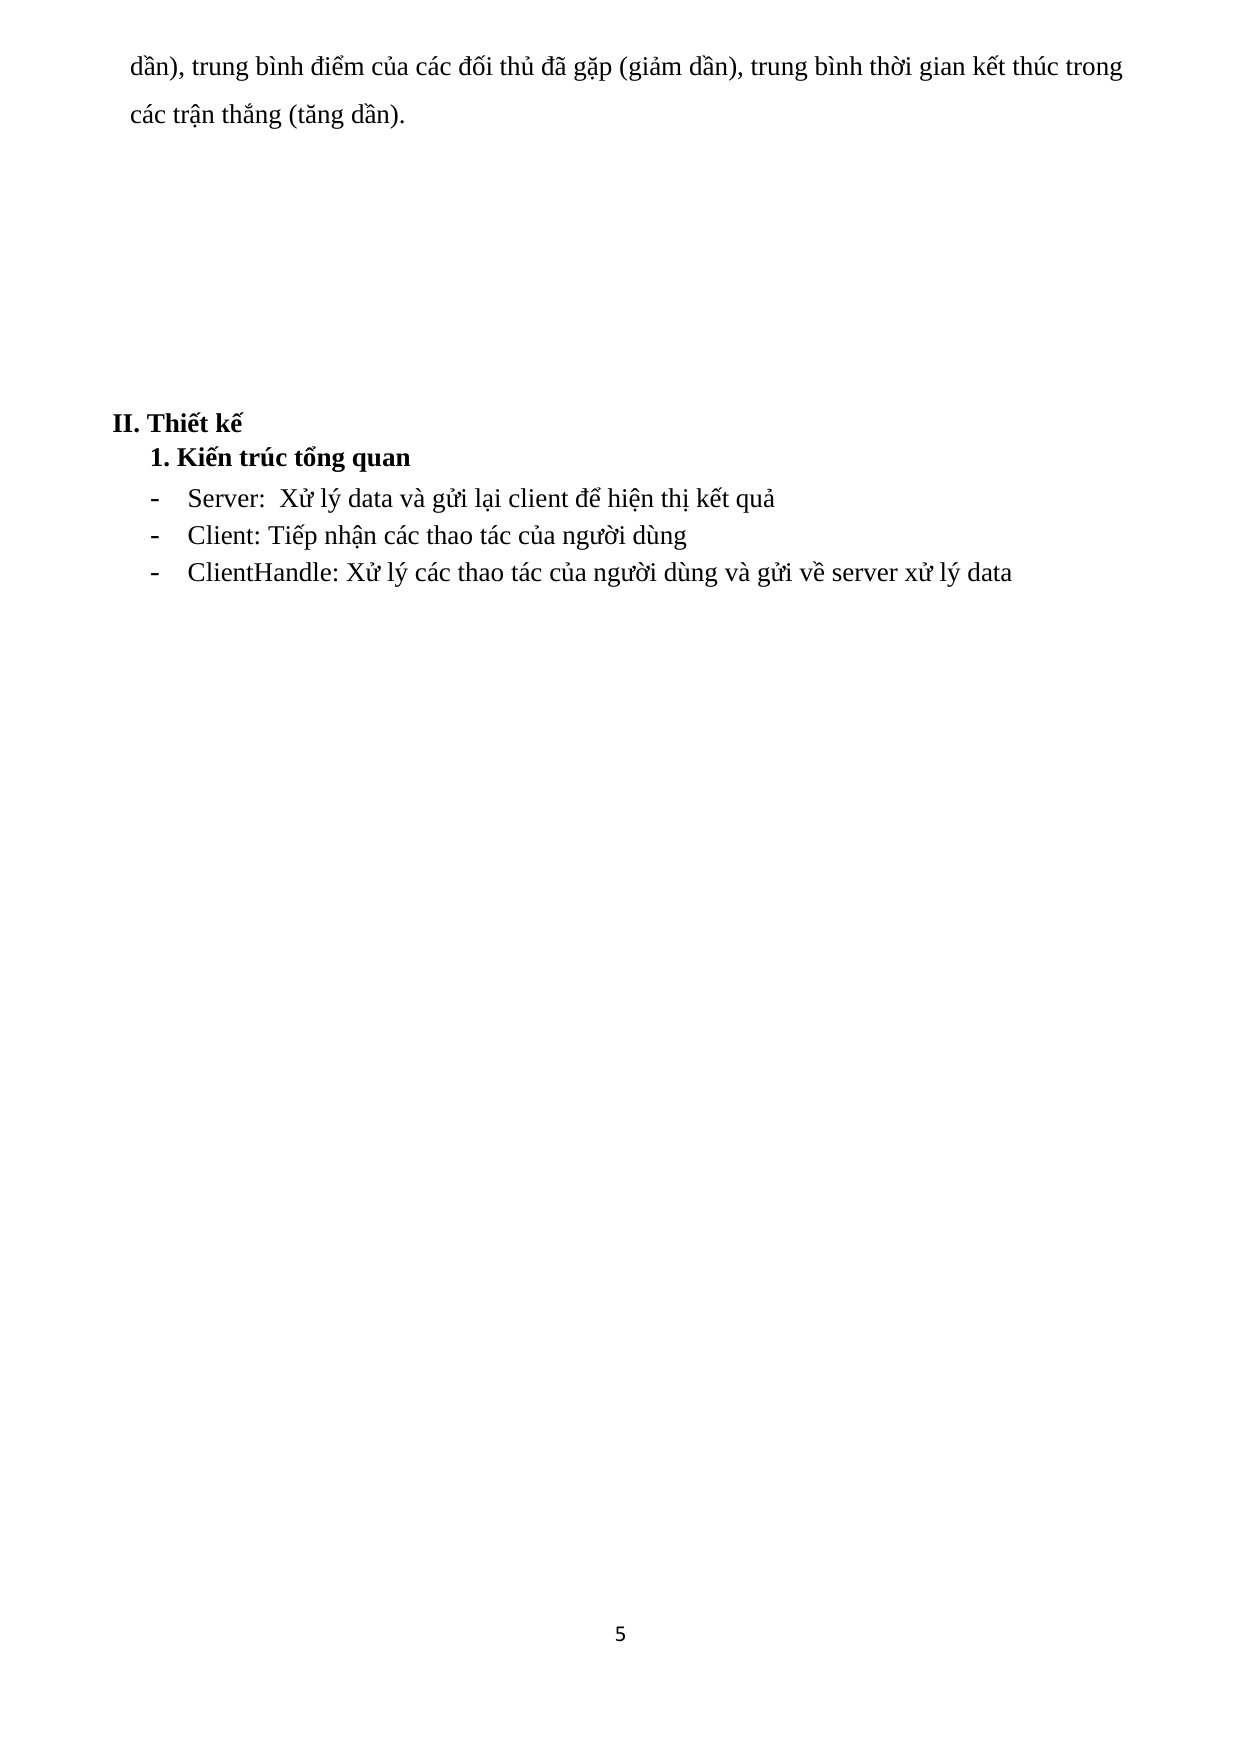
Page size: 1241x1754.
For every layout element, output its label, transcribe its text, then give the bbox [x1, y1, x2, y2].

subtitle II. Thiết kế [112, 407, 1177, 438]
list ClientHandle: Xử lý các thao tác của người dùng và gửi về server xử lý data [150, 554, 1128, 588]
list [112, 50, 1128, 130]
list Client: Tiếp nhận các thao tác của người dùng [150, 517, 1128, 551]
subtitle 1. Kiến trúc tổng quan [112, 441, 1177, 472]
list Server: Xử lý data và gửi lại client để hiện thị kết quả [150, 480, 1128, 514]
